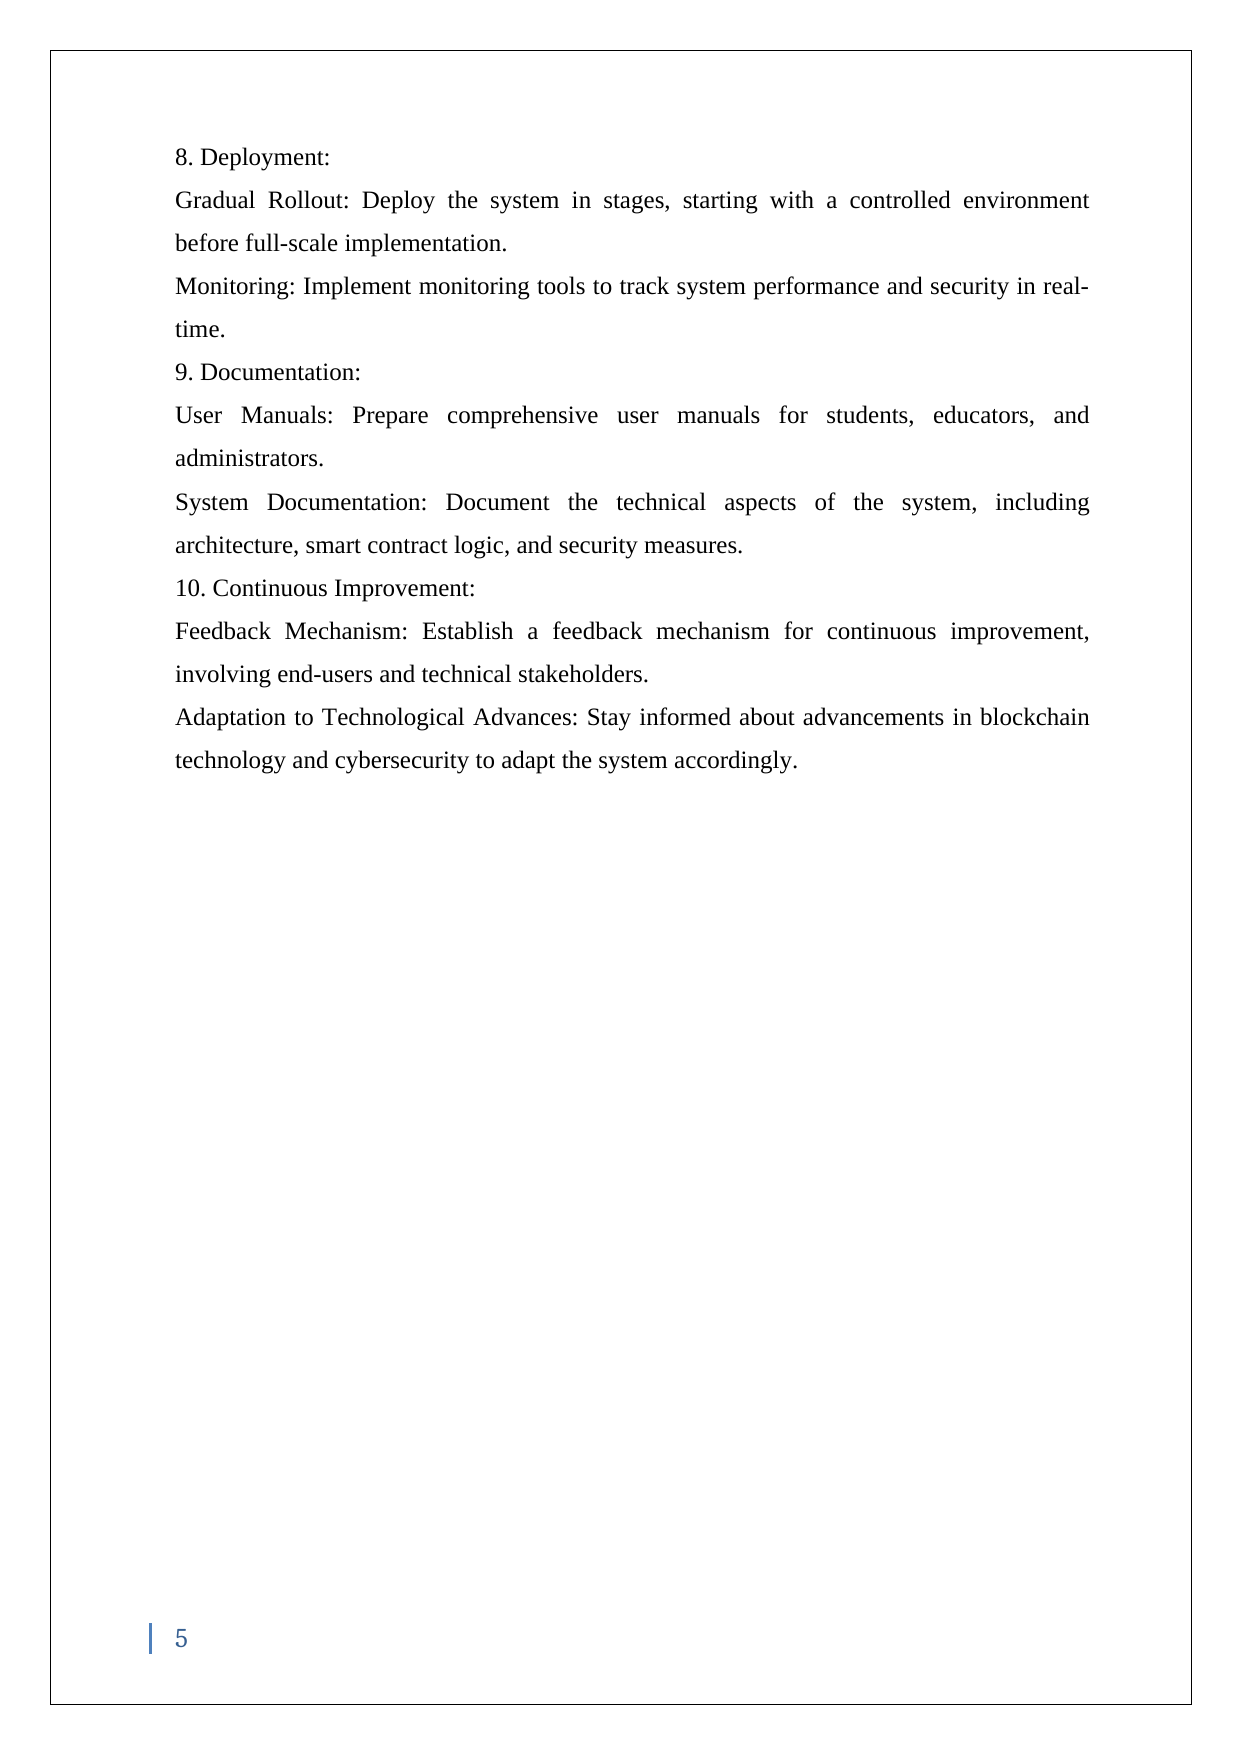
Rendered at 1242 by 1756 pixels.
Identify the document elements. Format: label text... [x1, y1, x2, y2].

text Gradual Rollout: Deploy the system in stages, starting with a controlled environment before full-scale implementation. [175, 185, 1091, 257]
text 10. Continuous Improvement: [175, 573, 1091, 602]
text 8. Deployment: [175, 142, 1091, 170]
text User Manuals: Prepare comprehensive user manuals for students, educators, and administrators. [175, 400, 1091, 472]
text Adaptation to Technological Advances: Stay informed about advancements in blockchain technology and cybersecurity to adapt the system accordingly. [175, 702, 1091, 774]
text 9. Documentation: [175, 357, 1091, 386]
text Feedback Mechanism: Establish a feedback mechanism for continuous improvement, involving end-users and technical stakeholders. [175, 616, 1091, 688]
text Monitoring: Implement monitoring tools to track system performance and security in real-time. [175, 271, 1091, 343]
text System Documentation: Document the technical aspects of the system, including architecture, smart contract logic, and security measures. [175, 487, 1091, 558]
